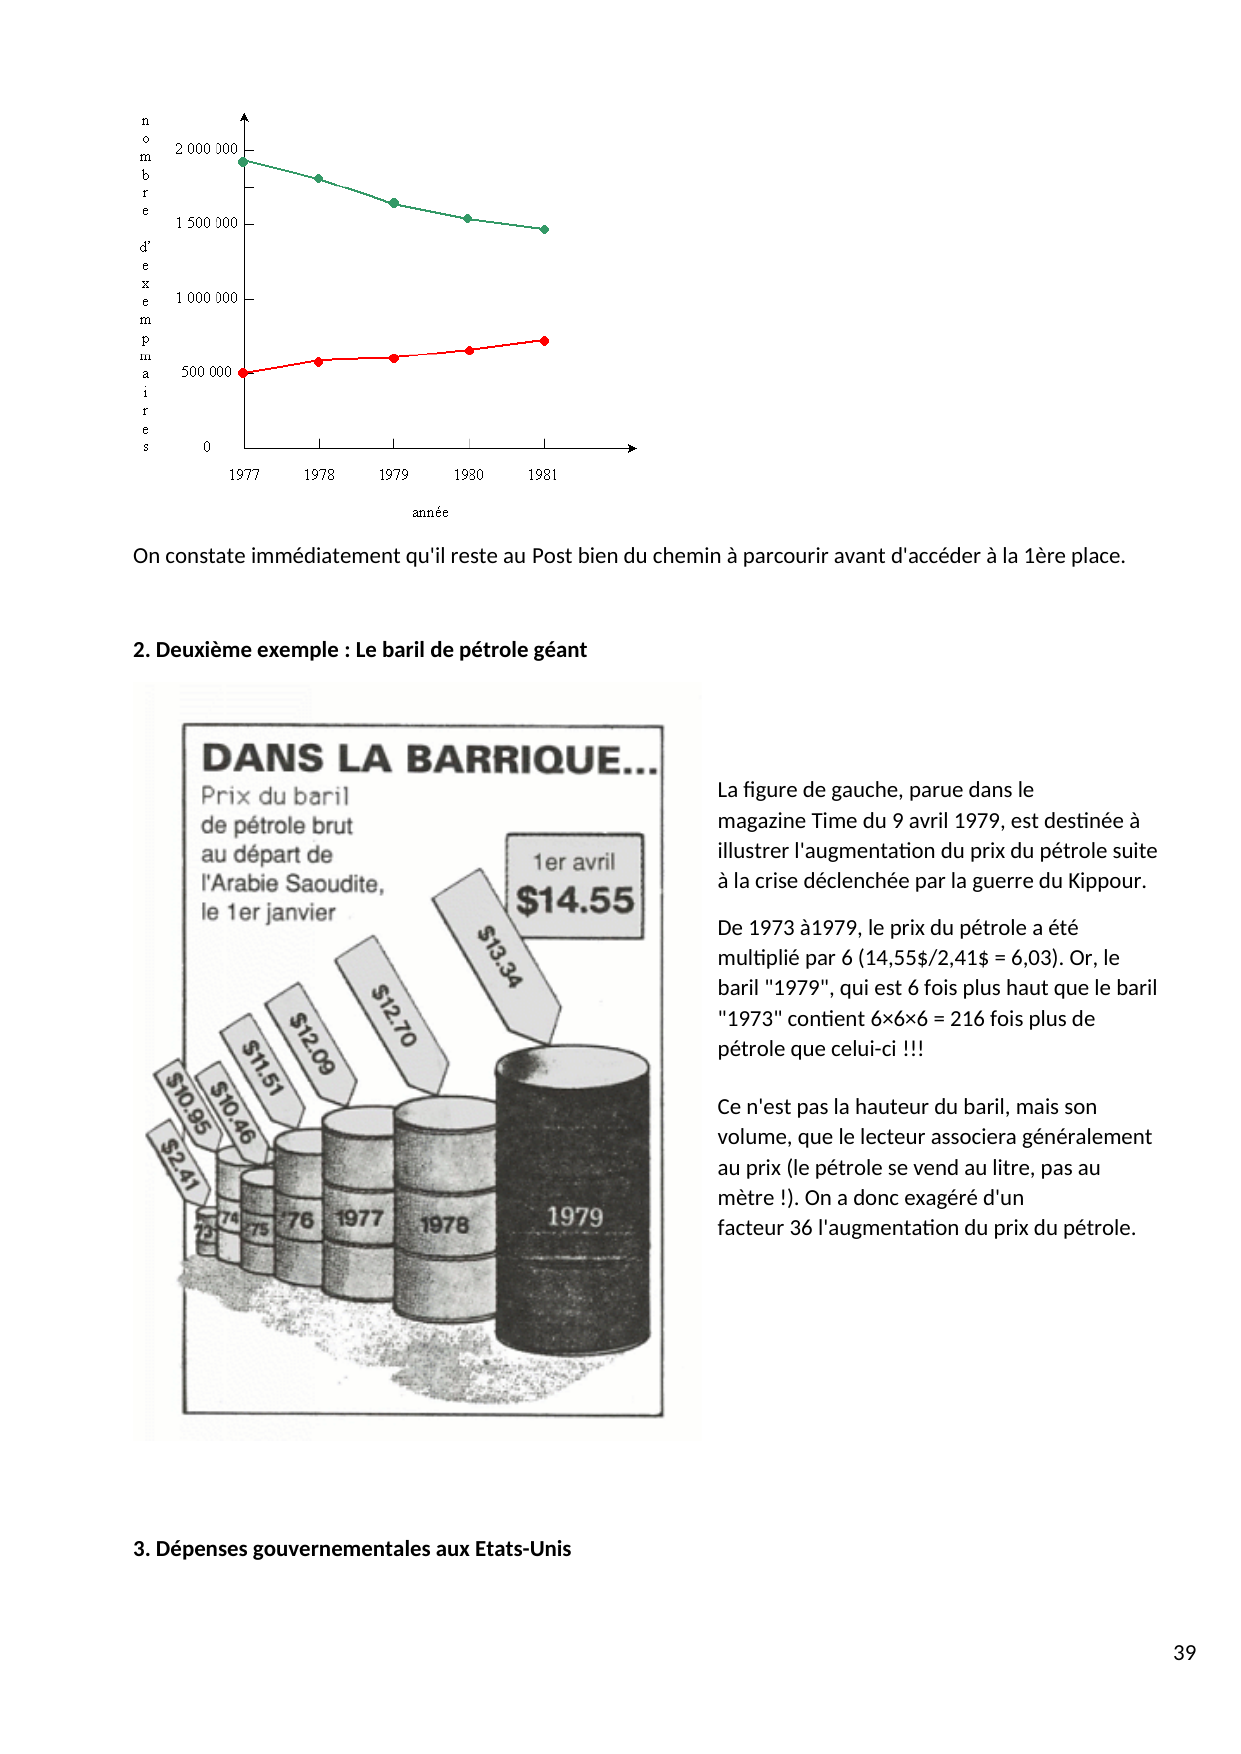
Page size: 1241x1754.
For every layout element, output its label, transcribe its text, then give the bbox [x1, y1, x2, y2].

picture [132, 103, 638, 523]
text 2. Deuxième exemple : Le baril de pétrole géant [133, 635, 1196, 663]
text On constate immédiatement qu'il reste au Post bien du chemin à parcourir avant d'accéder à la 1ère place. [133, 541, 1196, 569]
picture [132, 682, 702, 1441]
text La figure de gauche, parue dans le magazine Time du 9 avril 1979, est destinée à illustrer l'augmentation du prix du pétrole suite à la crise déclenchée par la guerre du Kippour. [702, 776, 1163, 894]
text De 1973 à1979, le prix du pétrole a été multiplié par 6 (14,55$/2,41$ = 6,03). Or, le baril "1979", qui est 6 fois plus haut que le baril "1973" contient 6×6×6 = 216 fois plus de pétrole que celui-ci !!! Ce n'est pas la hauteur du baril, mais son volume, que le lecteur associera généralement au prix (le pétrole se vend au litre, pas au mètre !). On a donc exagéré d'un facteur 36 l'augmentation du prix du pétrole. [702, 913, 1163, 1327]
text 3. Dépenses gouvernementales aux Etats-Unis [133, 1534, 1163, 1592]
